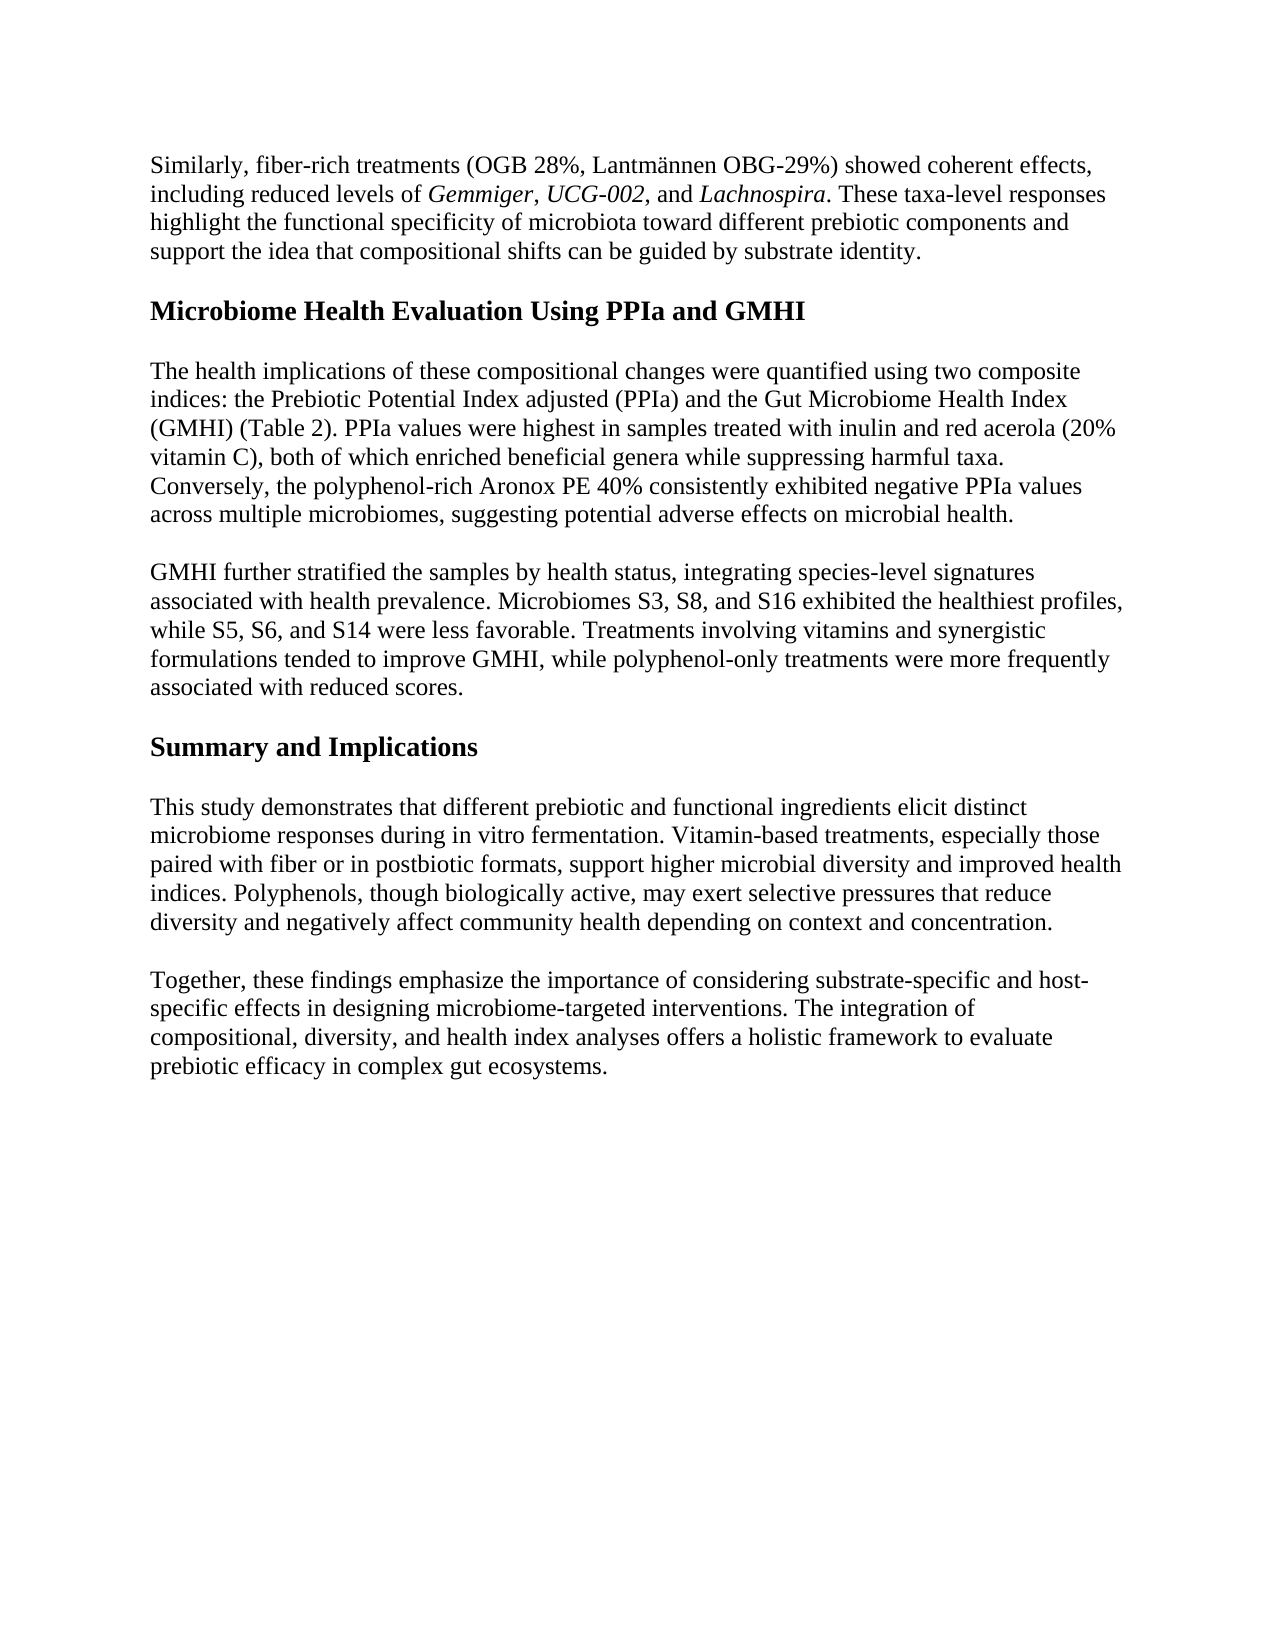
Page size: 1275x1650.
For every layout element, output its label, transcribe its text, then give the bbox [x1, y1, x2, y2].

text Summary and Implications [150, 730, 1125, 763]
text Microbiome Health Evaluation Using PPIa and GMHI [150, 294, 1125, 327]
text Similarly, fiber-rich treatments (OGB 28%, Lantmännen OBG-29%) showed coherent effects, including reduced levels of Gemmiger, UCG-002, and Lachnospira. These taxa-level responses highlight the functional specificity of microbiota toward different prebiotic components and support the idea that compositional shifts can be guided by substrate identity. [150, 150, 1125, 265]
text The health implications of these compositional changes were quantified using two composite indices: the Prebiotic Potential Index adjusted (PPIa) and the Gut Microbiome Health Index (GMHI) (Table 2). PPIa values were highest in samples treated with inulin and red acerola (20% vitamin C), both of which enriched beneficial genera while suppressing harmful taxa. Conversely, the polyphenol-rich Aronox PE 40% consistently exhibited negative PPIa values across multiple microbiomes, suggesting potential adverse effects on microbial health. [150, 356, 1125, 528]
text GMHI further stratified the samples by health status, integrating species-level signatures associated with health prevalence. Microbiomes S3, S8, and S16 exhibited the healthiest profiles, while S5, S6, and S14 were less favorable. Treatments involving vitamins and synergistic formulations tended to improve GMHI, while polyphenol-only treatments were more frequently associated with reduced scores. [150, 557, 1125, 701]
text This study demonstrates that different prebiotic and functional ingredients elicit distinct microbiome responses during in vitro fermentation. Vitamin-based treatments, especially those paired with fiber or in postbiotic formats, support higher microbial diversity and improved health indices. Polyphenols, though biologically active, may exert selective pressures that reduce diversity and negatively affect community health depending on context and concentration. [150, 792, 1125, 936]
text Together, these findings emphasize the importance of considering substrate-specific and host-specific effects in designing microbiome-targeted interventions. The integration of compositional, diversity, and health index analyses offers a holistic framework to evaluate prebiotic efficacy in complex gut ecosystems. [150, 965, 1125, 1080]
